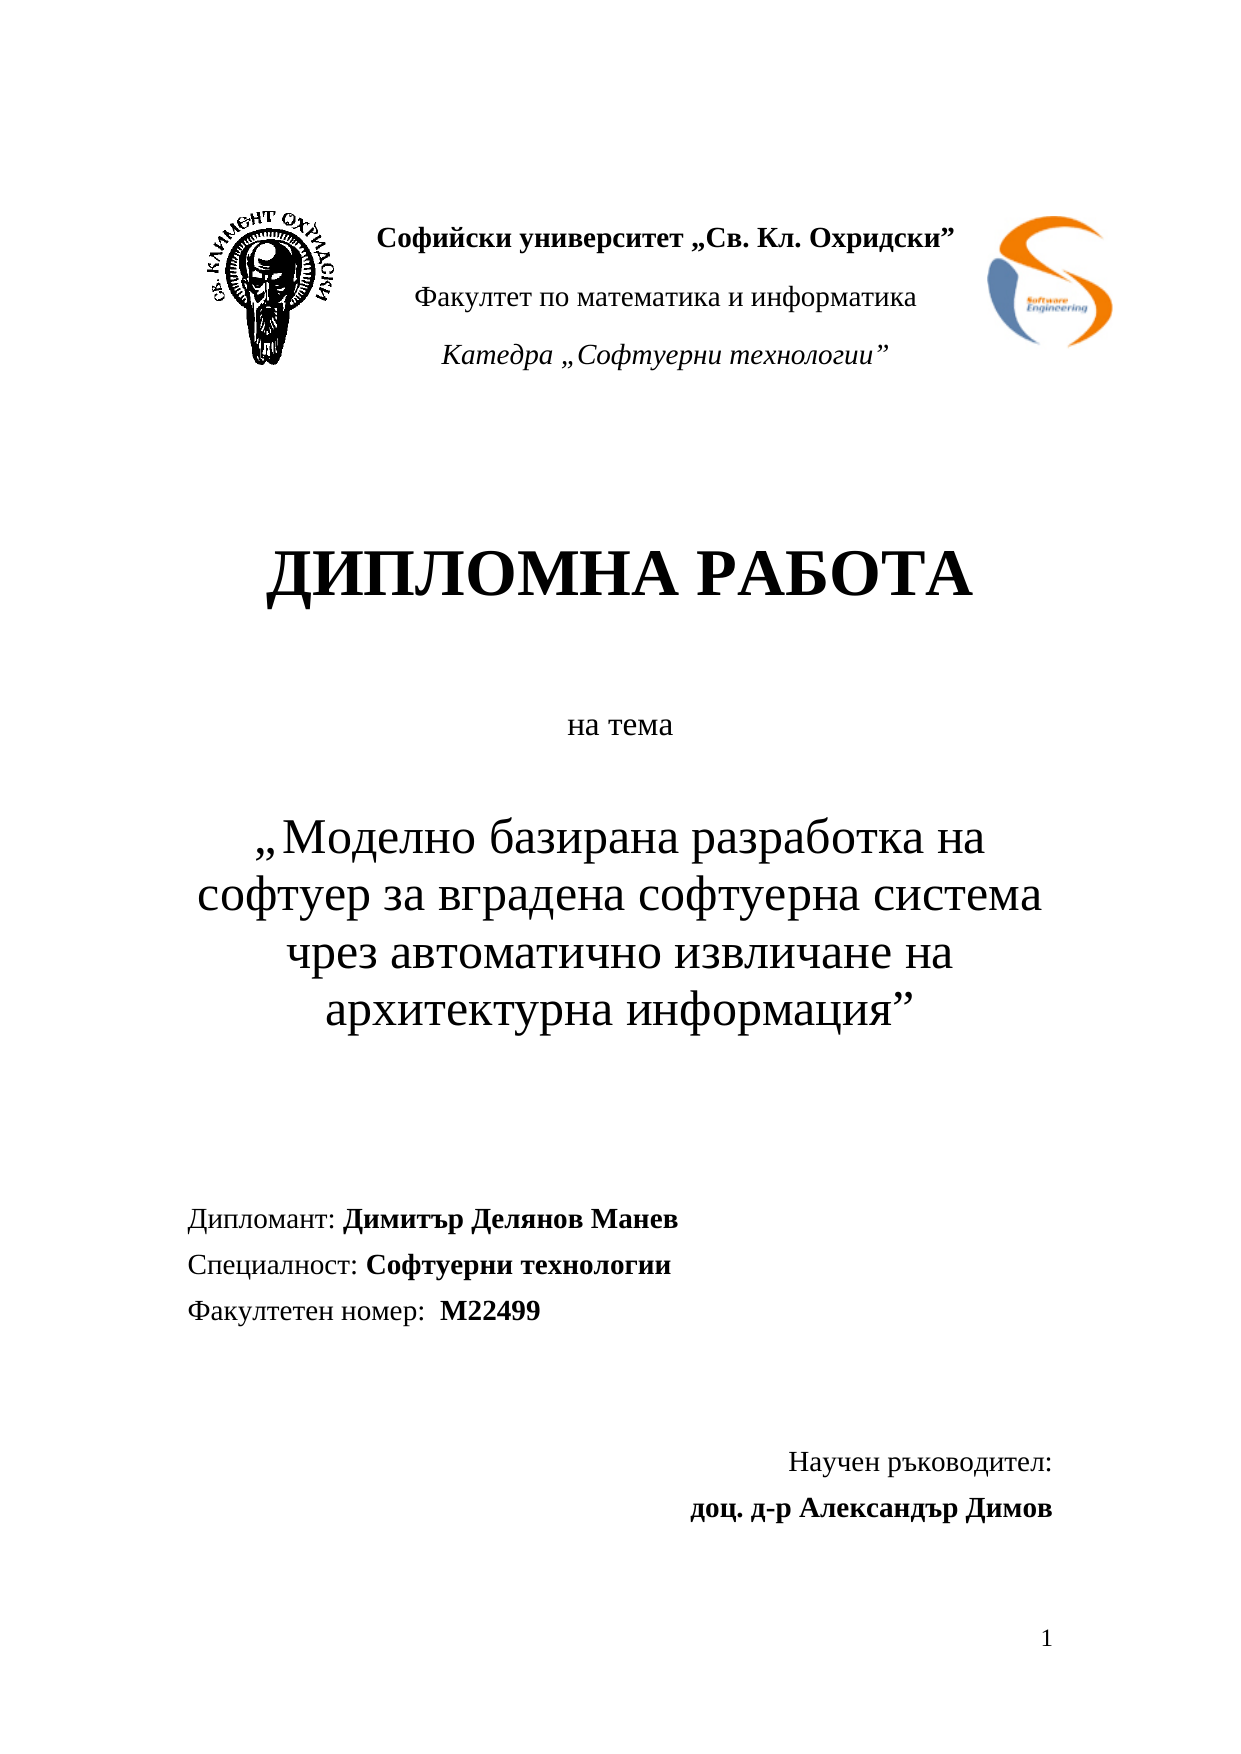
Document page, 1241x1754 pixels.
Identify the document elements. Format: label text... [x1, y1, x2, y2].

text „ Моделно базирана разработка на софтуер за вградена софтуерна система чрез автоматично извличане на архитектурна информация” [187, 806, 1053, 1036]
table_header [180, 191, 356, 400]
text Специалност: Софтуерни технологии [187, 1247, 1053, 1281]
text доц. д-р Александър Димов [187, 1490, 1053, 1524]
text Факултетен номер: M22499 [187, 1293, 1053, 1327]
table_header Софийски университет „Св. Кл. Охридски” Факултет по математика и информатика Катедра „Софтуерни технологии” [356, 191, 975, 400]
text Научен ръководител: [187, 1444, 1053, 1478]
table_header [975, 191, 1125, 400]
picture [987, 216, 1113, 350]
text ДИПЛОМНА РАБОТА [187, 533, 1053, 610]
text на тема [187, 705, 1053, 743]
text Дипломант: Димитър Делянов Манев [187, 1201, 1053, 1235]
